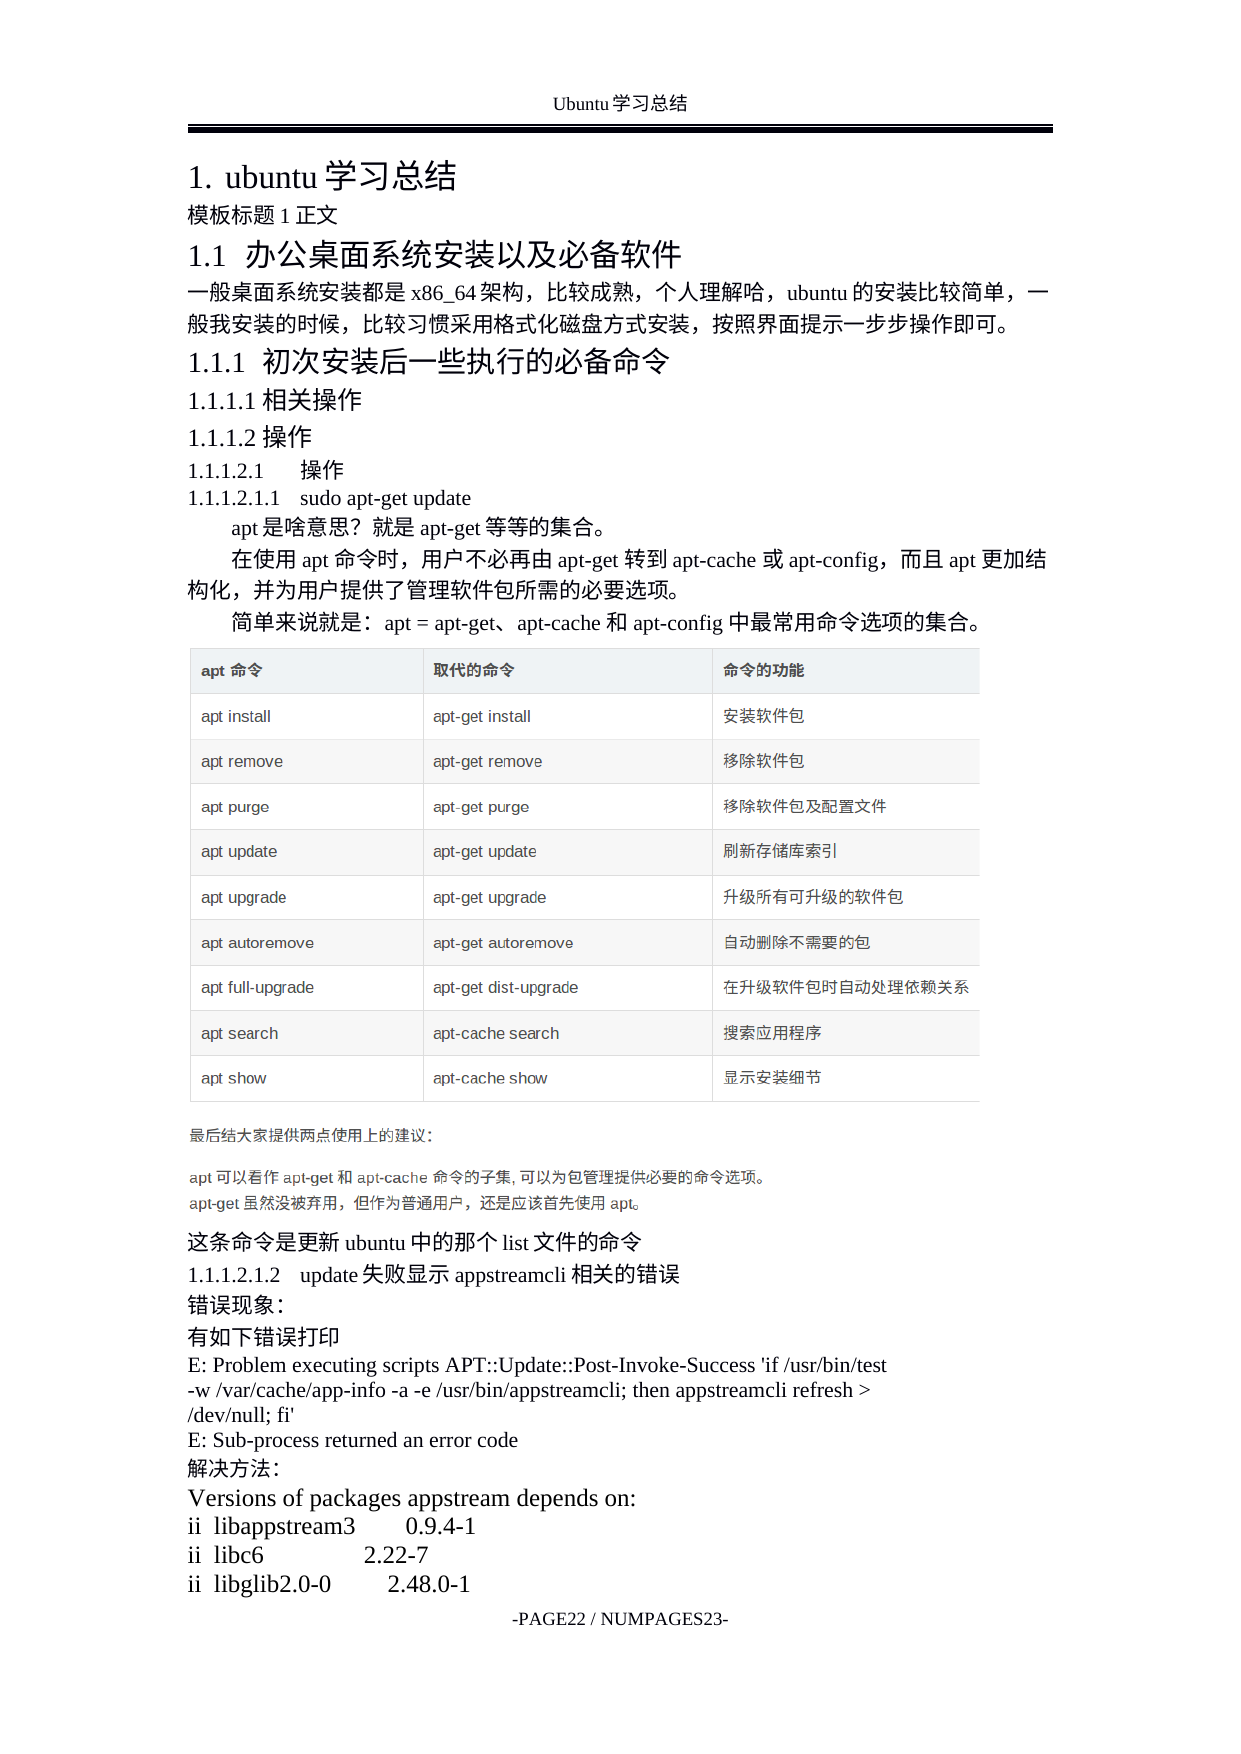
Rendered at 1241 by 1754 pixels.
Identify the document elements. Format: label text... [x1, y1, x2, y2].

text -w /var/cache/app-info -a -e /usr/bin/appstreamcli; then appstreamcli refresh > [187, 1377, 1053, 1402]
subtitle ubuntu学习总结 [187, 150, 1053, 198]
text ii libglib2.0-0 2.48.0-1 [187, 1569, 1053, 1598]
text /dev/null; fi' [187, 1402, 1053, 1427]
text 一般桌面系统安装都是x86_64架构，比较成熟，个人理解哈，ubuntu的安装比较简单，一般我安装的时候，比较习惯采用格式化磁盘方式安装，按照界面提示一步步操作即可。 [187, 275, 1053, 338]
text 这条命令是更新ubuntu中的那个list文件的命令 [187, 1225, 1053, 1257]
text 解决方法： [187, 1452, 1053, 1483]
text 错误现象： [187, 1288, 1053, 1320]
text 有如下错误打印 [187, 1320, 1053, 1352]
subtitle 办公桌面系统安装以及必备软件 [187, 230, 1053, 275]
subtitle 操作 [187, 417, 1053, 453]
subtitle 相关操作 [187, 381, 1053, 417]
text apt是啥意思？就是apt-get等等的集合。 [187, 510, 1053, 542]
text ii libappstream3 0.9.4-1 [187, 1511, 1053, 1540]
text 模板标题1正文 [187, 198, 1053, 230]
subtitle sudo apt-get update [187, 485, 1053, 510]
text ii libc6 2.22-7 [187, 1540, 1053, 1569]
text E: Sub-process returned an error code [187, 1427, 1053, 1452]
subtitle 初次安装后一些执行的必备命令 [187, 338, 1053, 381]
text Versions of packages appstream depends on: [187, 1483, 1053, 1511]
picture [187, 636, 980, 1225]
text E: Problem executing scripts APT::Update::Post-Invoke-Success 'if /usr/bin/test [187, 1352, 1053, 1377]
text 简单来说就是：apt = apt-get、apt-cache 和 apt-config 中最常用命令选项的集合。 [187, 605, 1053, 637]
subtitle 操作 [187, 453, 1053, 485]
subtitle update失败显示appstreamcli相关的错误 [187, 1257, 1053, 1288]
text 在使用 apt 命令时，用户不必再由 apt-get 转到 apt-cache 或 apt-config，而且 apt 更加结构化，并为用户提供了管理软件包所需的必要选项。 [187, 542, 1053, 605]
